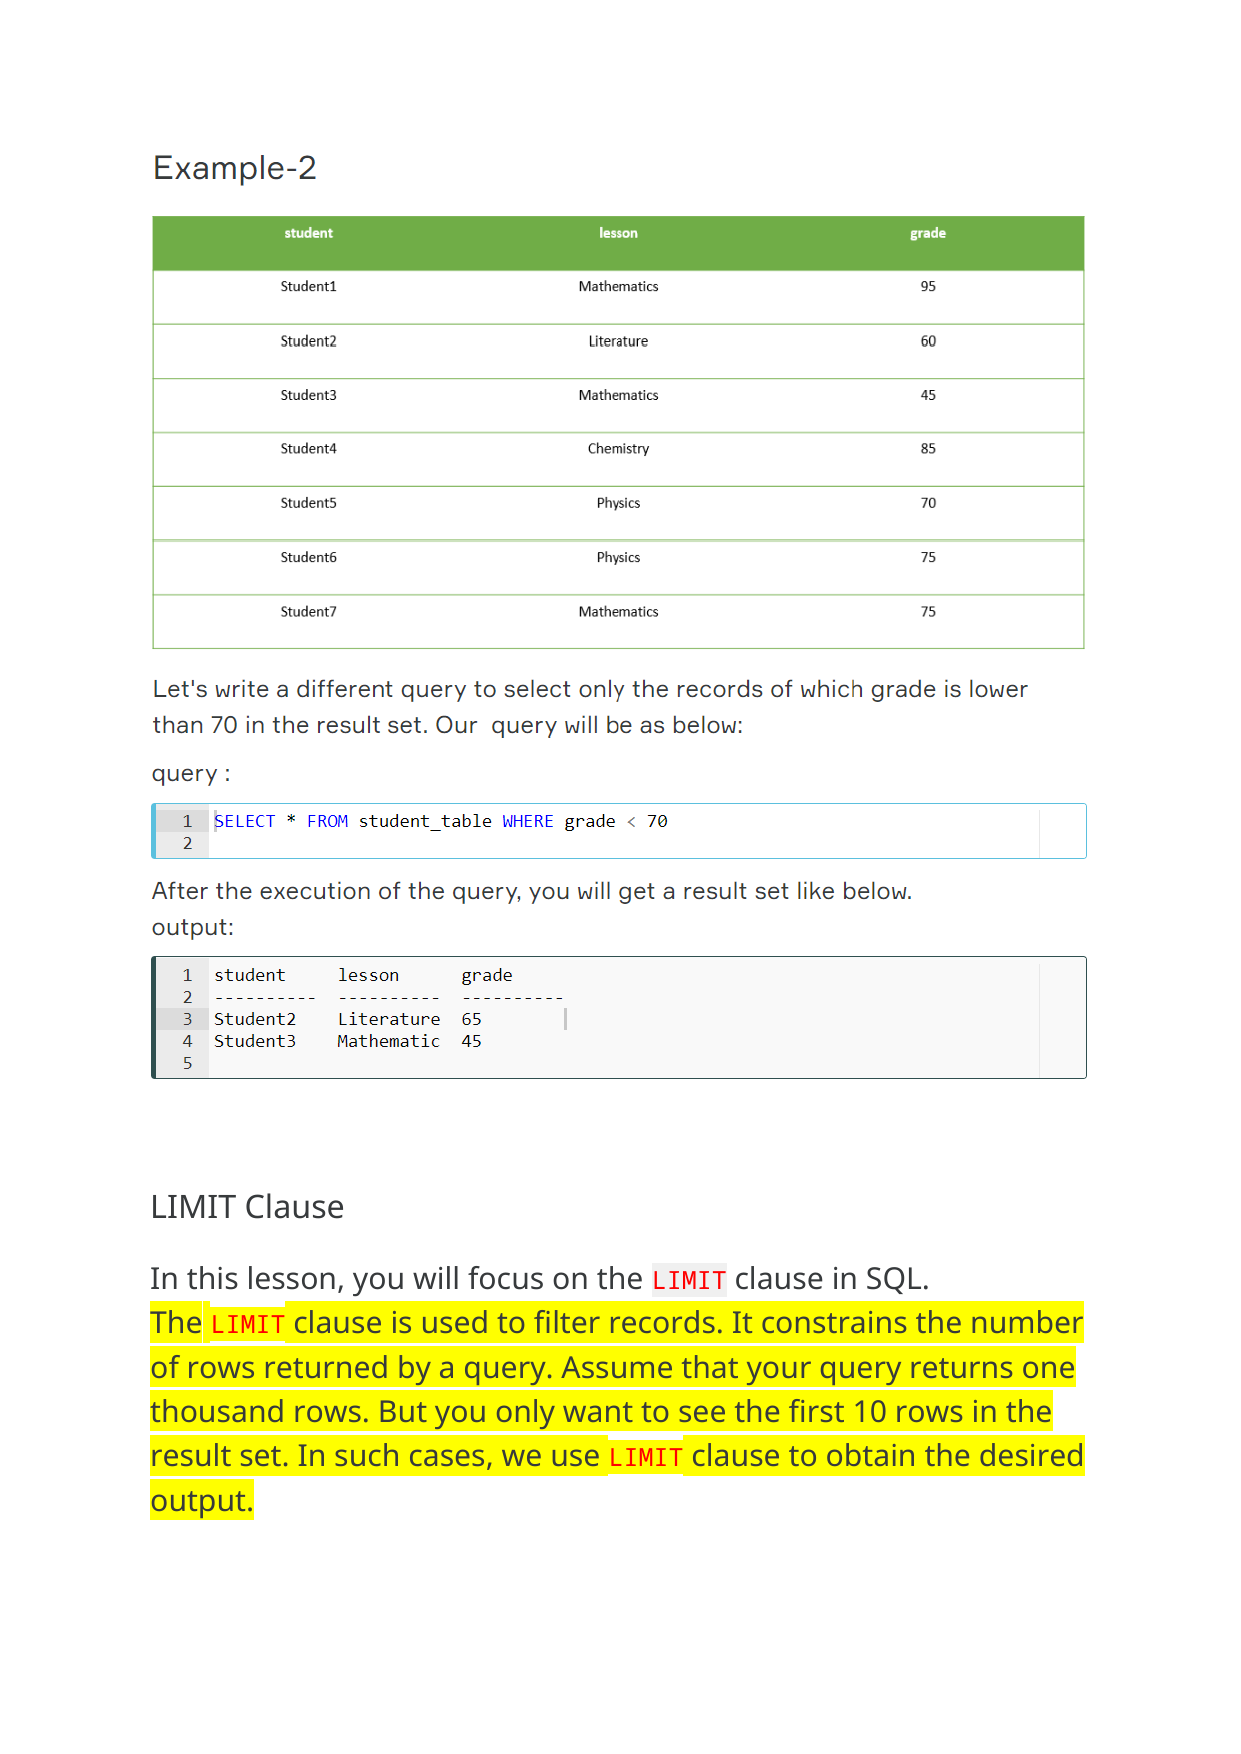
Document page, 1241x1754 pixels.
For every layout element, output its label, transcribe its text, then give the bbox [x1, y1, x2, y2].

picture [150, 766, 1090, 1082]
subtitle LIMIT Clause [150, 1184, 1090, 1228]
picture [150, 150, 1088, 738]
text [150, 1257, 1090, 1520]
